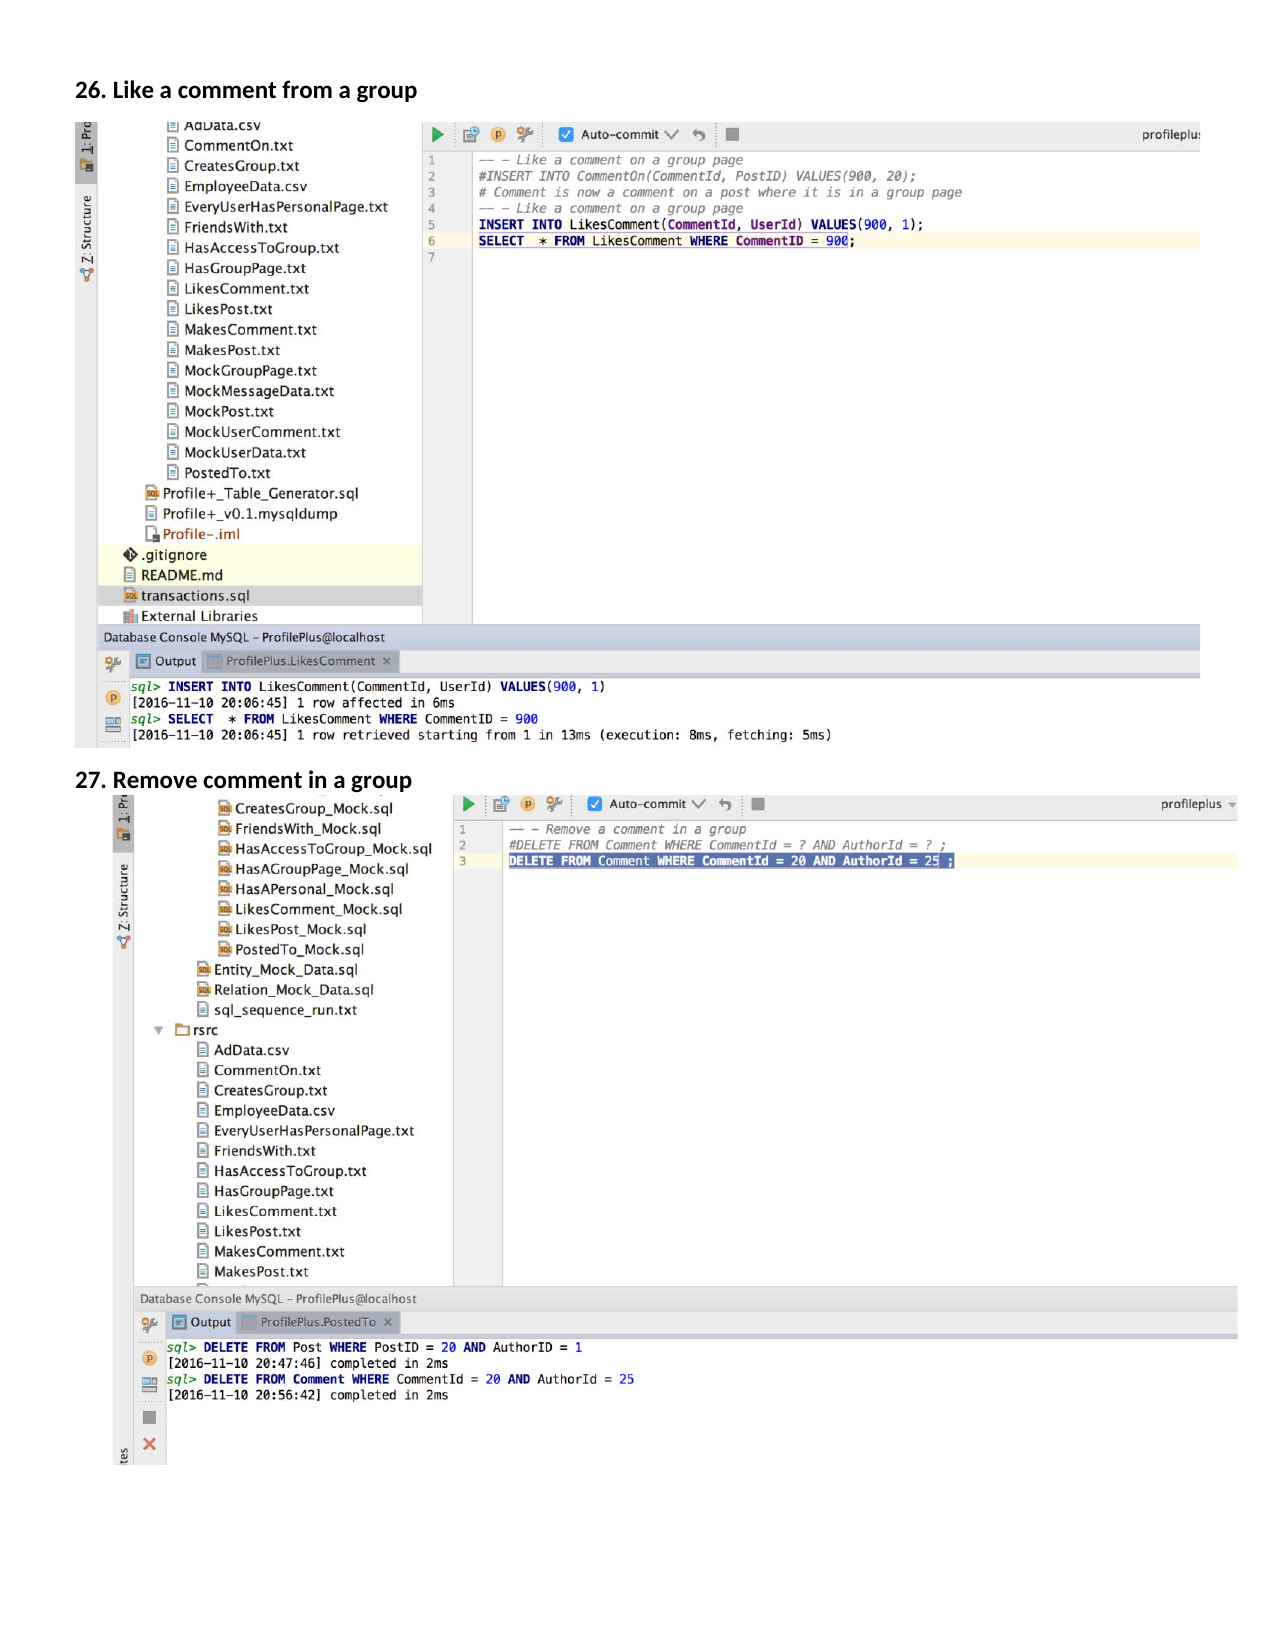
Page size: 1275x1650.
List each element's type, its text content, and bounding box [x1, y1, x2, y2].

text 27. Remove comment in a group [75, 764, 475, 795]
text 26. Like a comment from a group [75, 74, 475, 104]
picture [75, 122, 1200, 748]
picture [112, 795, 1238, 1465]
